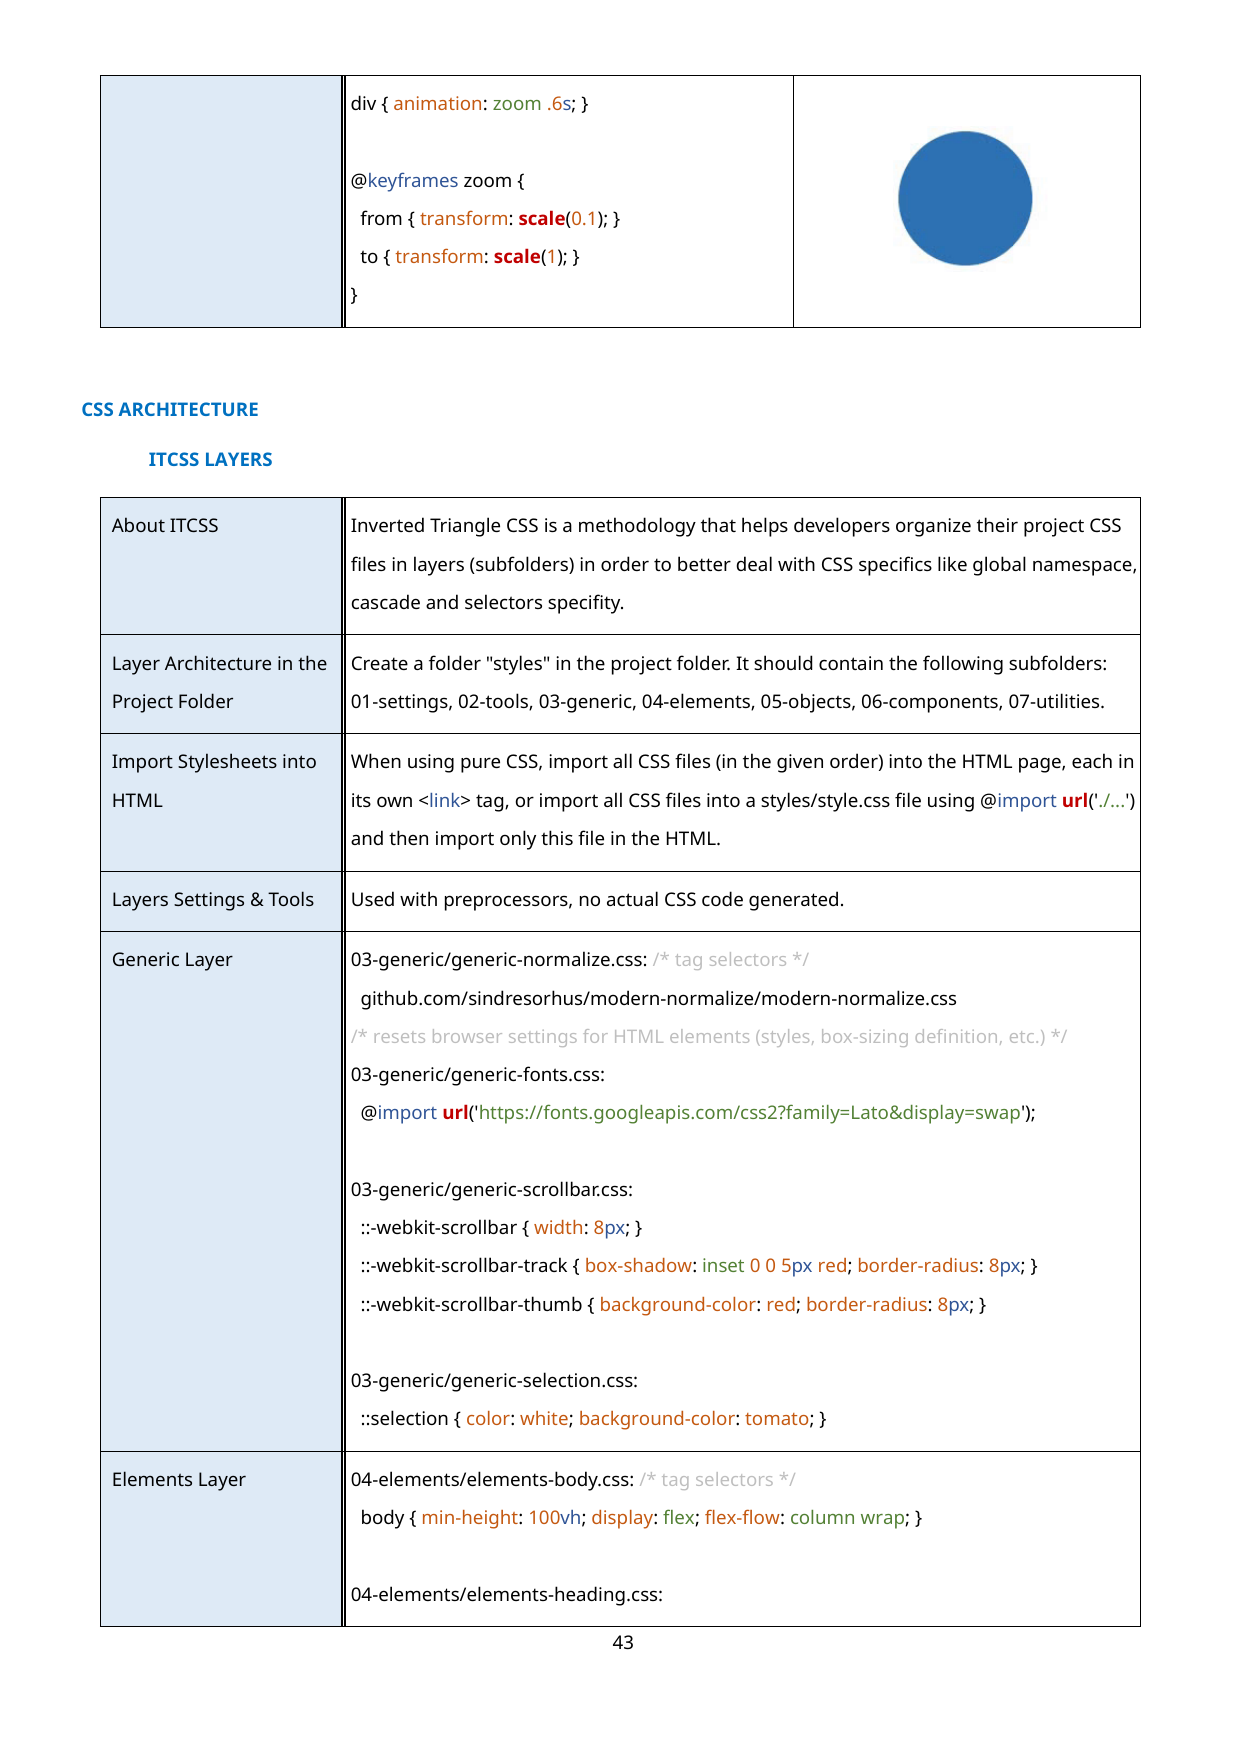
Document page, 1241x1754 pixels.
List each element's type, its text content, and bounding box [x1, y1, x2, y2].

table_header Inverted Triangle CSS is a methodology that helps developers organize their project CSS files in layers (subfolders) in order to better deal with CSS specifics like global namespace, cascade and selectors specifity. [346, 498, 1140, 634]
table_cell Layer Architecture in the Project Folder [101, 635, 341, 733]
table_cell Generic Layer [101, 932, 341, 1451]
table_cell Create a folder "styles" in the project folder. It should contain the following subfolders: 01-settings, 02-tools, 03-generic, 04-elements, 05-objects, 06-components, 07-utilities. [346, 635, 1140, 733]
table_cell 03-generic/generic-normalize.css: /* tag selectors */ github.com/sindresorhus/modern-normalize/modern-normalize.css /* resets browser settings for HTML elements (styles, box-sizing definition, etc.) */ 03-generic/generic-fonts.css: @import url('https://fonts.googleapis.com/css2?family=Lato&display=swap'); 03-generic/generic-scrollbar.css: ::-webkit-scrollbar { width: 8px; } ::-webkit-scrollbar-track { box-shadow: inset 0 0 5px red; border-radius: 8px; } ::-webkit-scrollbar-thumb { background-color: red; border-radius: 8px; } 03-generic/generic-selection.css: ::selection { color: white; background-color: tomato; } [346, 932, 1140, 1451]
table_cell Used with preprocessors, no actual CSS code generated. [346, 872, 1140, 931]
table_cell [794, 76, 1140, 327]
table_cell Import Stylesheets into HTML [101, 734, 341, 871]
table_cell div { animation: zoom .6s; } @keyframes zoom { from { transform: scale(0.1); } to { transform: scale(1); } } [346, 76, 793, 327]
picture [876, 126, 1056, 272]
table_cell Elements Layer [101, 1452, 341, 1626]
subtitle ITCSS LAYERS [148, 446, 1165, 472]
subtitle CSS ARCHITECTURE [81, 396, 1165, 421]
table_cell [101, 76, 341, 327]
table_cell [346, 1452, 1140, 1626]
table_cell Layers Settings & Tools [101, 872, 341, 931]
table_cell When using pure CSS, import all CSS files (in the given order) into the HTML page, each in its own <link> tag, or import all CSS files into a styles/style.css file using @import url('./...') and then import only this file in the HTML. [346, 734, 1140, 871]
table_header About ITCSS [101, 498, 341, 634]
